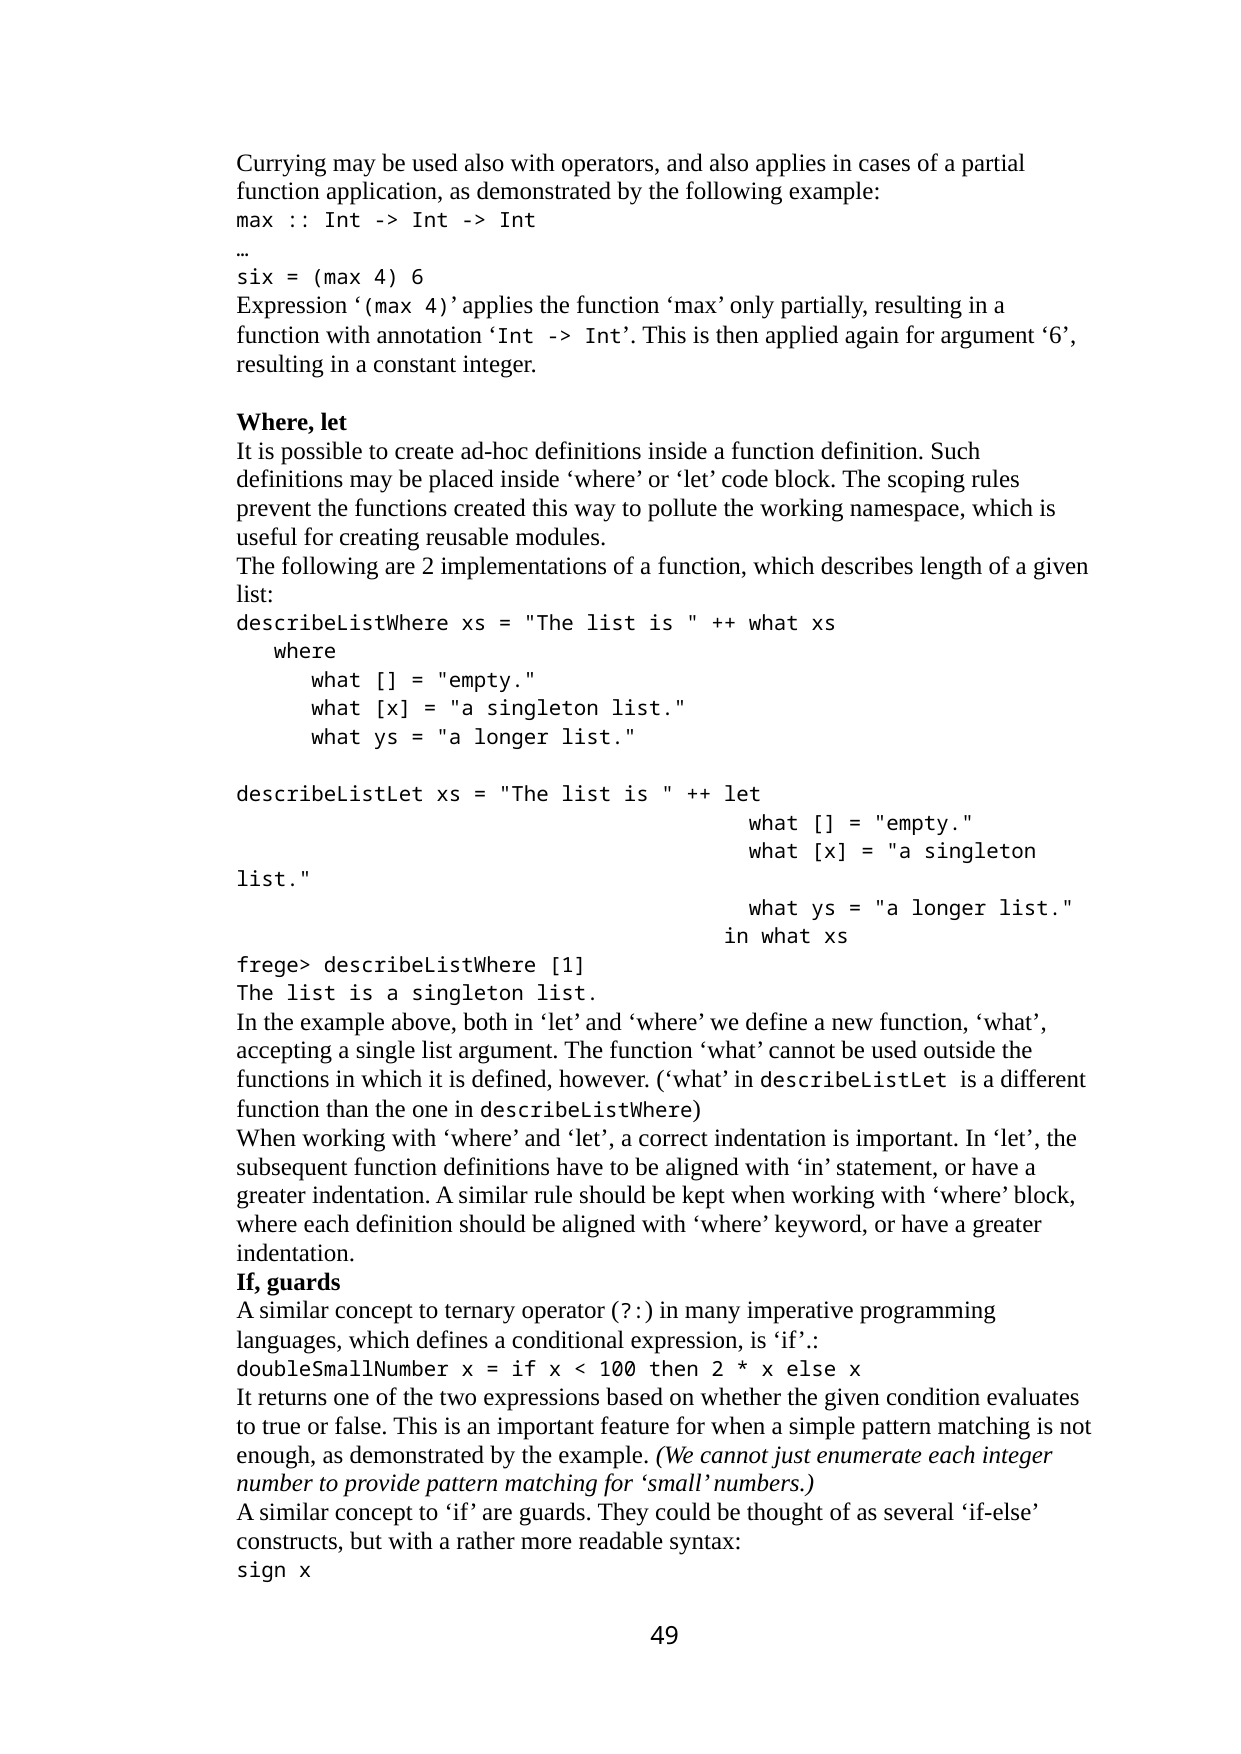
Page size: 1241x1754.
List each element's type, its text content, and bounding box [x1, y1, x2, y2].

text … [236, 234, 1092, 262]
text It returns one of the two expressions based on whether the given condition evaluates to true or false. This is an important feature for when a simple pattern matching is not enough, as demonstrated by the example. (We cannot just enumerate each integer number to provide pattern matching for ‘small’ numbers.) [236, 1382, 1092, 1497]
text frege> describeListWhere [1] [236, 950, 1092, 978]
text what [x] = "a singleton list." [236, 693, 1092, 722]
text describeListWhere xs = "The list is " ++ what xs [236, 608, 1092, 637]
text The list is a singleton list. [236, 978, 1092, 1007]
text what [] = "empty." [236, 808, 1092, 836]
text describeListLet xs = "The list is " ++ let [236, 779, 1092, 808]
text what ys = "a longer list." [236, 893, 1092, 921]
text six = (max 4) 6 [236, 262, 1092, 291]
text A similar concept to ternary operator (?:) in many imperative programming languages, which defines a conditional expression, is ‘if’.: [236, 1296, 1092, 1354]
text It is possible to create ad-hoc definitions inside a function definition. Such definitions may be placed inside ‘where’ or ‘let’ code block. The scoping rules prevent the functions created this way to pollute the working namespace, which is useful for creating reusable modules. [236, 436, 1092, 551]
text what ys = "a longer list." [236, 722, 1092, 750]
text what [] = "empty." [236, 665, 1092, 693]
text A similar concept to ‘if’ are guards. They could be thought of as several ‘if-else’ constructs, but with a rather more readable syntax: [236, 1497, 1092, 1555]
text where [236, 637, 1092, 665]
text Expression ‘(max 4)’ applies the function ‘max’ only partially, resulting in a function with annotation ‘Int -> Int’. This is then applied again for argument ‘6’, resulting in a constant integer. [236, 291, 1092, 378]
text In the example above, both in ‘let’ and ‘where’ we define a new function, ‘what’, accepting a single list argument. The function ‘what’ cannot be used outside the functions in which it is defined, however. (‘what’ in describeListLet is a different function than the one in describeListWhere) [236, 1007, 1092, 1123]
text max :: Int -> Int -> Int [236, 205, 1092, 234]
text in what xs [236, 921, 1092, 950]
text If, guards [236, 1267, 1092, 1296]
text When working with ‘where’ and ‘let’, a correct indentation is important. In ‘let’, the subsequent function definitions have to be aligned with ‘in’ statement, or have a greater indentation. A similar rule should be kept when working with ‘where’ block, where each definition should be aligned with ‘where’ keyword, or have a greater indentation. [236, 1123, 1092, 1267]
text sign x [236, 1555, 1092, 1583]
text what [x] = "a singleton list." [236, 836, 1092, 893]
text Where, let [236, 407, 1092, 436]
text doubleSmallNumber x = if x < 100 then 2 * x else x [236, 1354, 1092, 1382]
text The following are 2 implementations of a function, which describes length of a given list: [236, 551, 1092, 608]
text Currying may be used also with operators, and also applies in cases of a partial function application, as demonstrated by the following example: [236, 148, 1092, 205]
